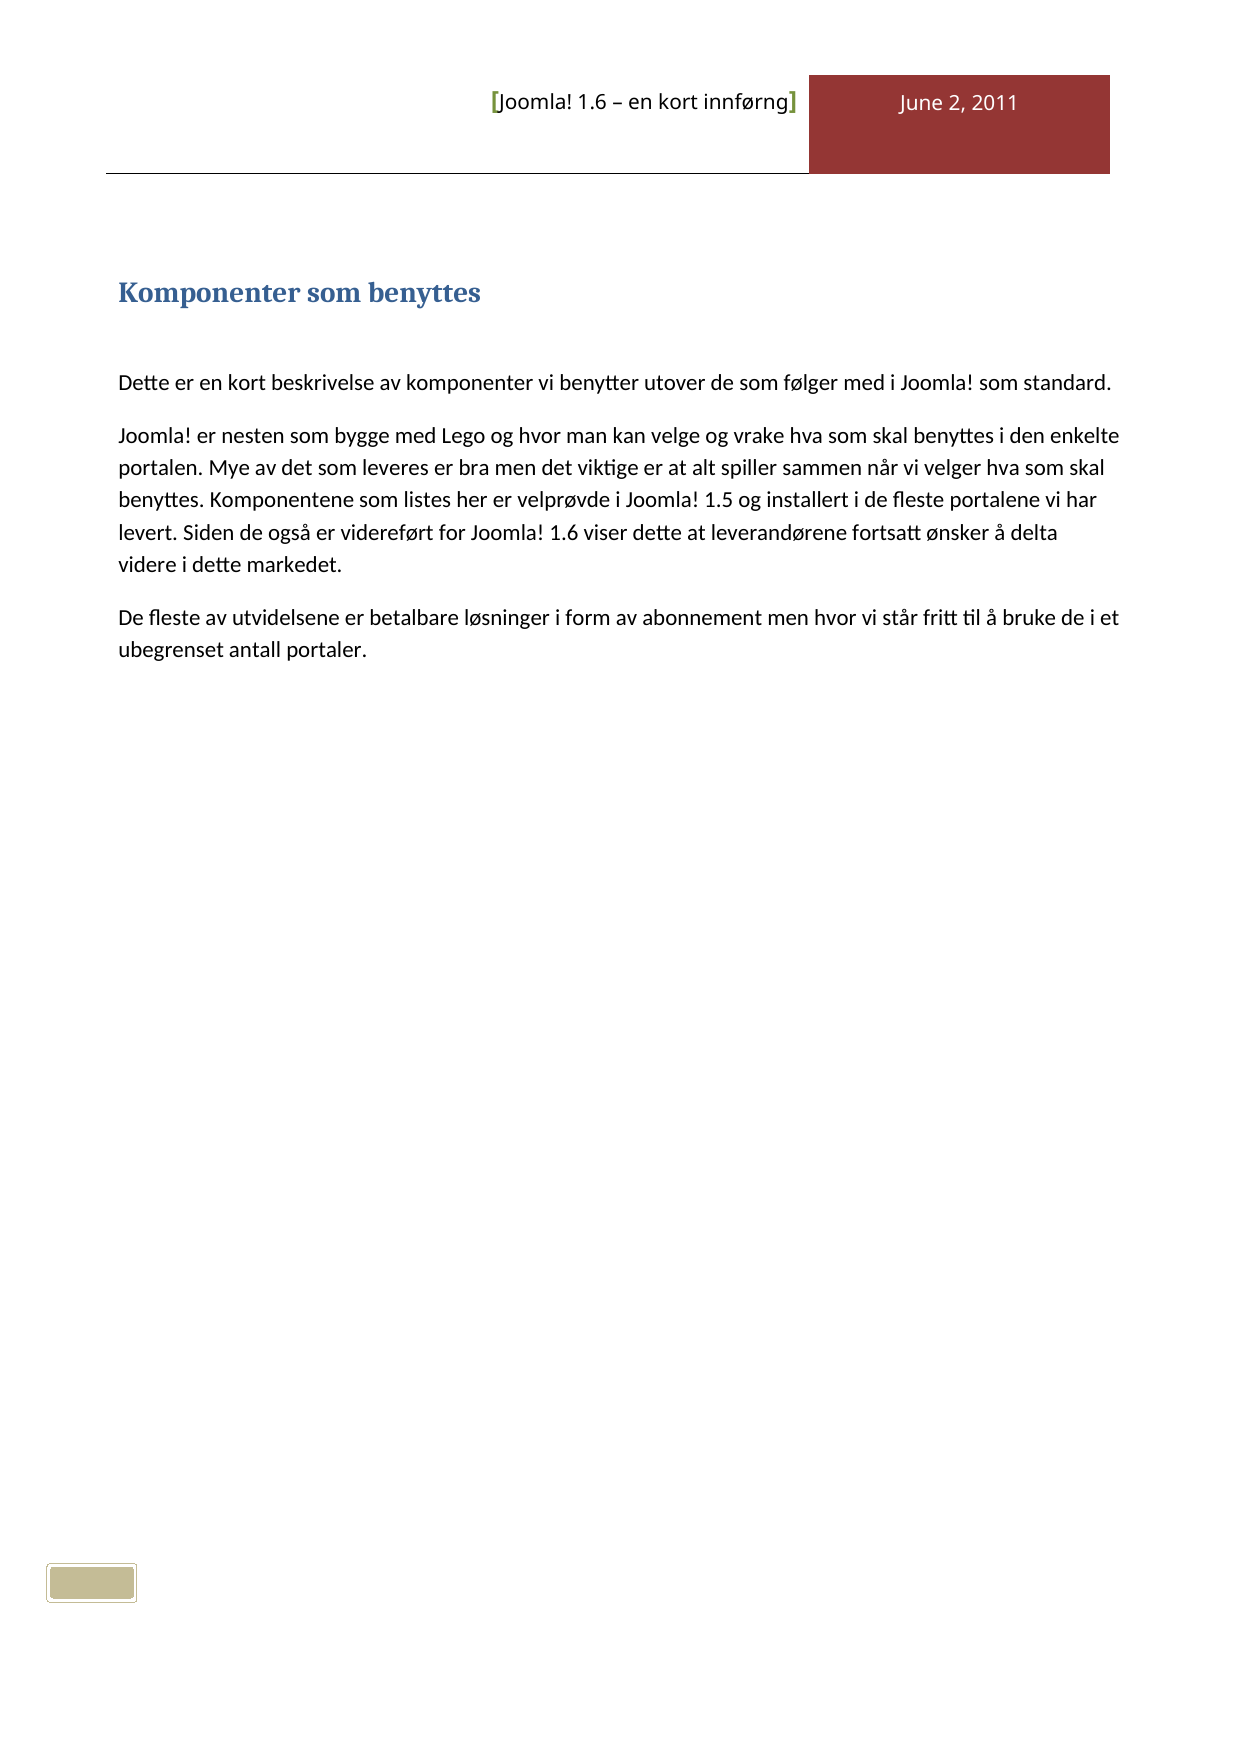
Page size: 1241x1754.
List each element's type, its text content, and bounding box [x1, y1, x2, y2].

subtitle Komponenter som benyttes [118, 277, 1122, 310]
text Joomla! er nesten som bygge med Lego og hvor man kan velge og vrake hva som skal benyttes i den enkelte portalen. Mye av det som leveres er bra men det viktige er at alt spiller sammen når vi velger hva som skal benyttes. Komponentene som listes her er velprøvde i Joomla! 1.5 og installert i de fleste portalene vi har levert. Siden de også er videreført for Joomla! 1.6 viser dette at leverandørene fortsatt ønsker å delta videre i dette markedet. [118, 421, 1122, 578]
text De fleste av utvidelsene er betalbare løsninger i form av abonnement men hvor vi står fritt til å bruke de i et ubegrenset antall portaler. [118, 603, 1122, 663]
text Dette er en kort beskrivelse av komponenter vi benytter utover de som følger med i Joomla! som standard. [118, 368, 1122, 396]
